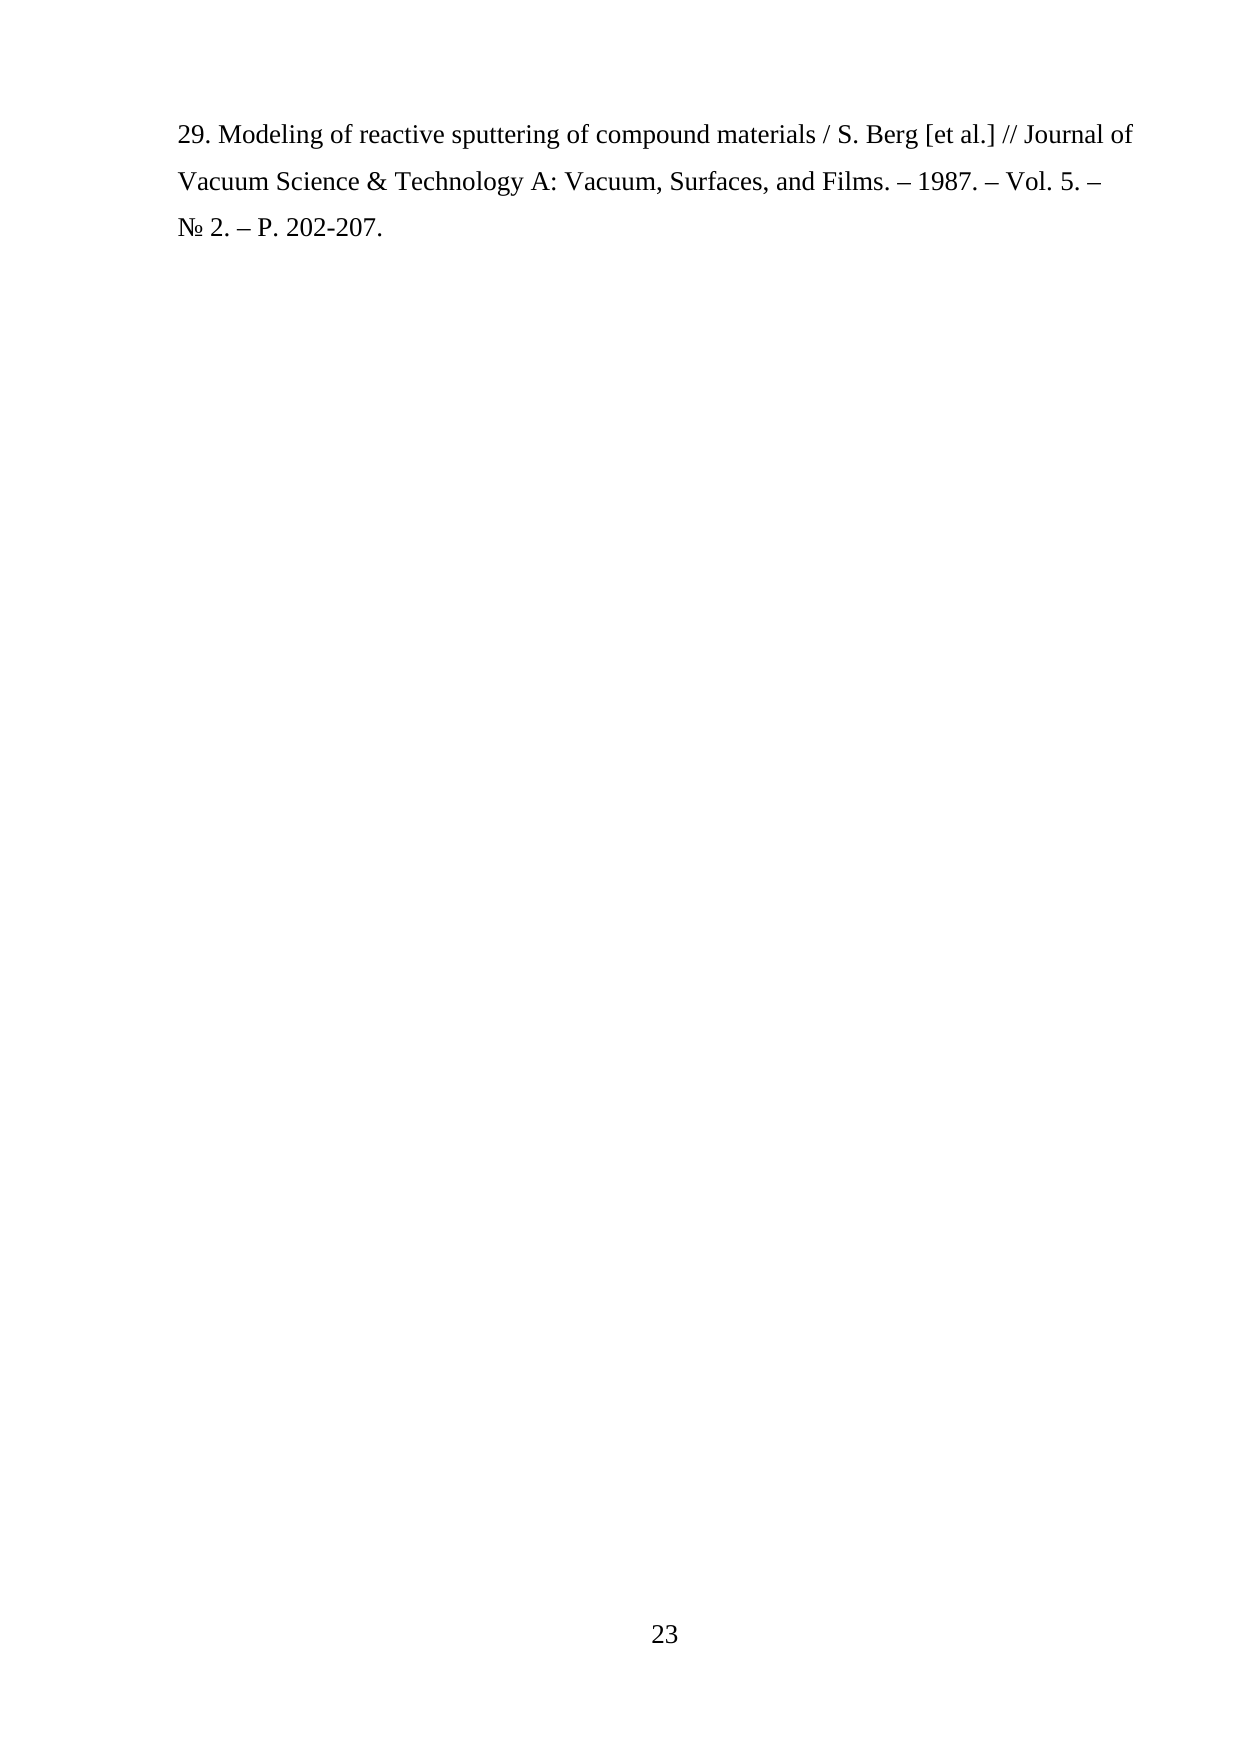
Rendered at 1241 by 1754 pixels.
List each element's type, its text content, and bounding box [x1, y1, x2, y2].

list Modeling of reactive sputtering of compound materials / S. Berg [et al.] // Journal of Vacuum Science & Technology A: Vacuum, Surfaces, and Films. – 1987. – Vol. 5. – № 2. – P. 202-207. [177, 118, 1152, 243]
